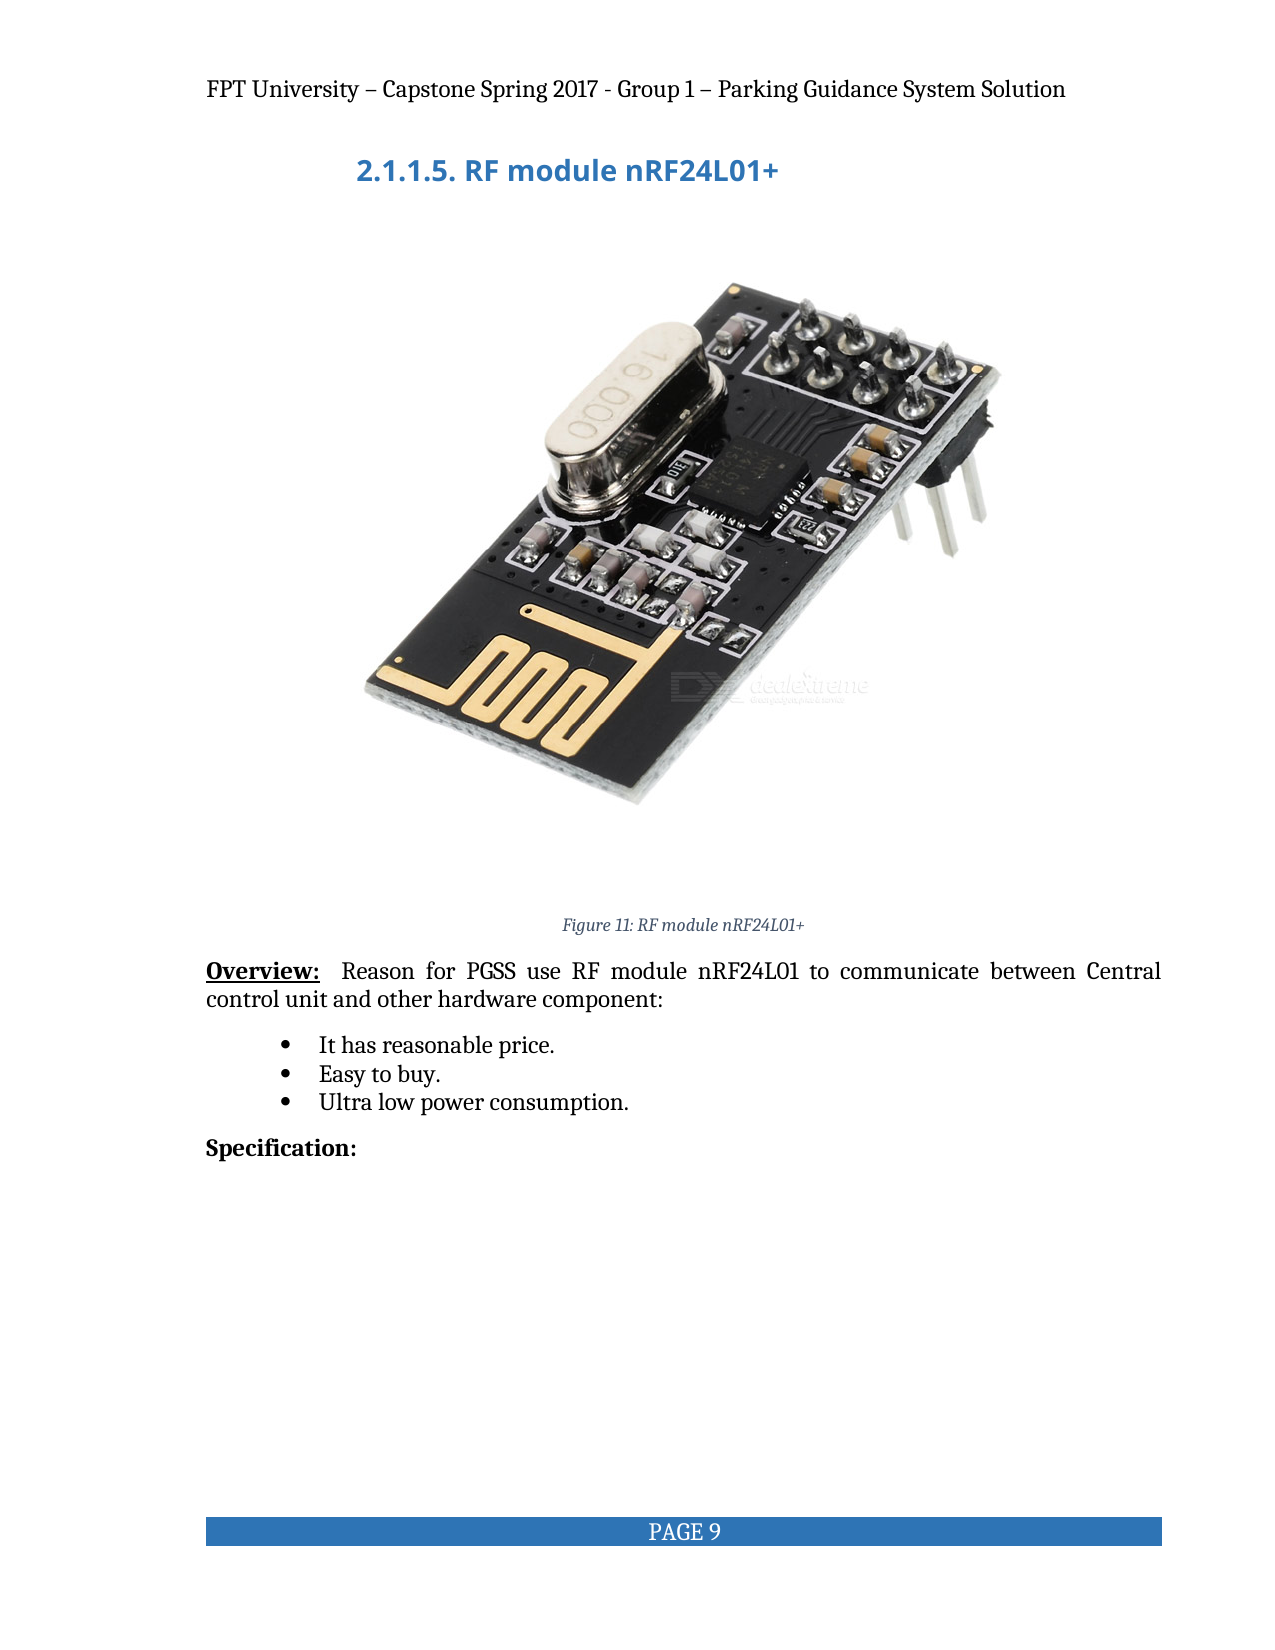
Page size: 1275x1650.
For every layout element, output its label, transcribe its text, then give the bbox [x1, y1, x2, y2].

text Ultra low power consumption. [281, 1088, 1162, 1117]
text It has reasonable price. [281, 1031, 1162, 1059]
text Specification: [206, 1134, 1162, 1162]
text Easy to buy. [281, 1059, 1162, 1088]
subtitle RF module nRF24L01+ [206, 150, 1162, 190]
picture [336, 202, 1033, 898]
text Overview: Reason for PGSS use RF module nRF24L01 to communicate between Central control unit and other hardware component: [206, 957, 1162, 1014]
